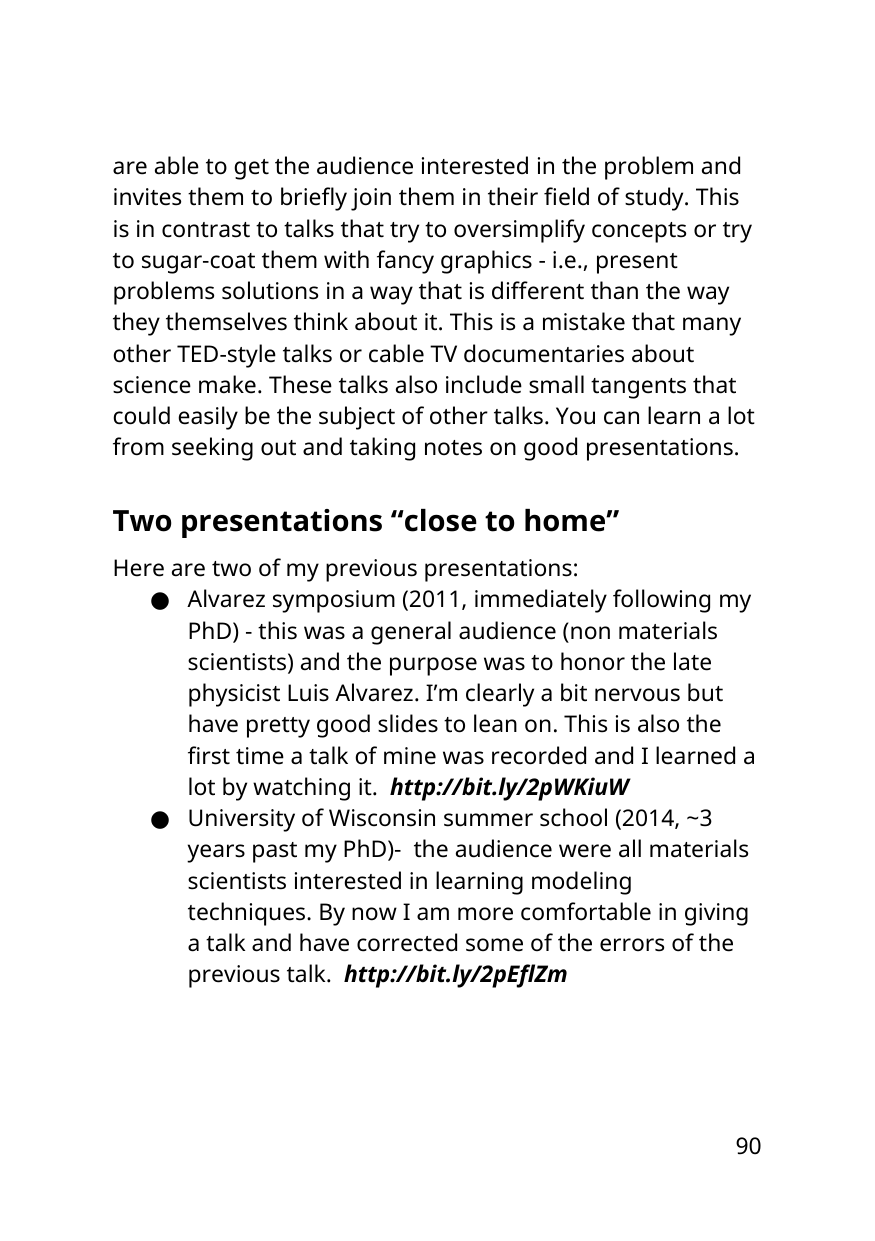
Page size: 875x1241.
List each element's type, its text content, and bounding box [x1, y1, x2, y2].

text Here are two of my previous presentations: [112, 552, 762, 583]
list University of Wisconsin summer school (2014, ~3 years past my PhD)- the audience were all materials scientists interested in learning modeling techniques. By now I am more comfortable in giving a talk and have corrected some of the errors of the previous talk. http://bit.ly/2pEflZm [150, 802, 762, 990]
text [112, 150, 762, 462]
list Alvarez symposium (2011, immediately following my PhD) - this was a general audience (non materials scientists) and the purpose was to honor the late physicist Luis Alvarez. I’m clearly a bit nervous but have pretty good slides to lean on. This is also the first time a talk of mine was recorded and I learned a lot by watching it. http://bit.ly/2pWKiuW [150, 583, 762, 802]
subtitle Two presentations “close to home” [112, 500, 762, 540]
